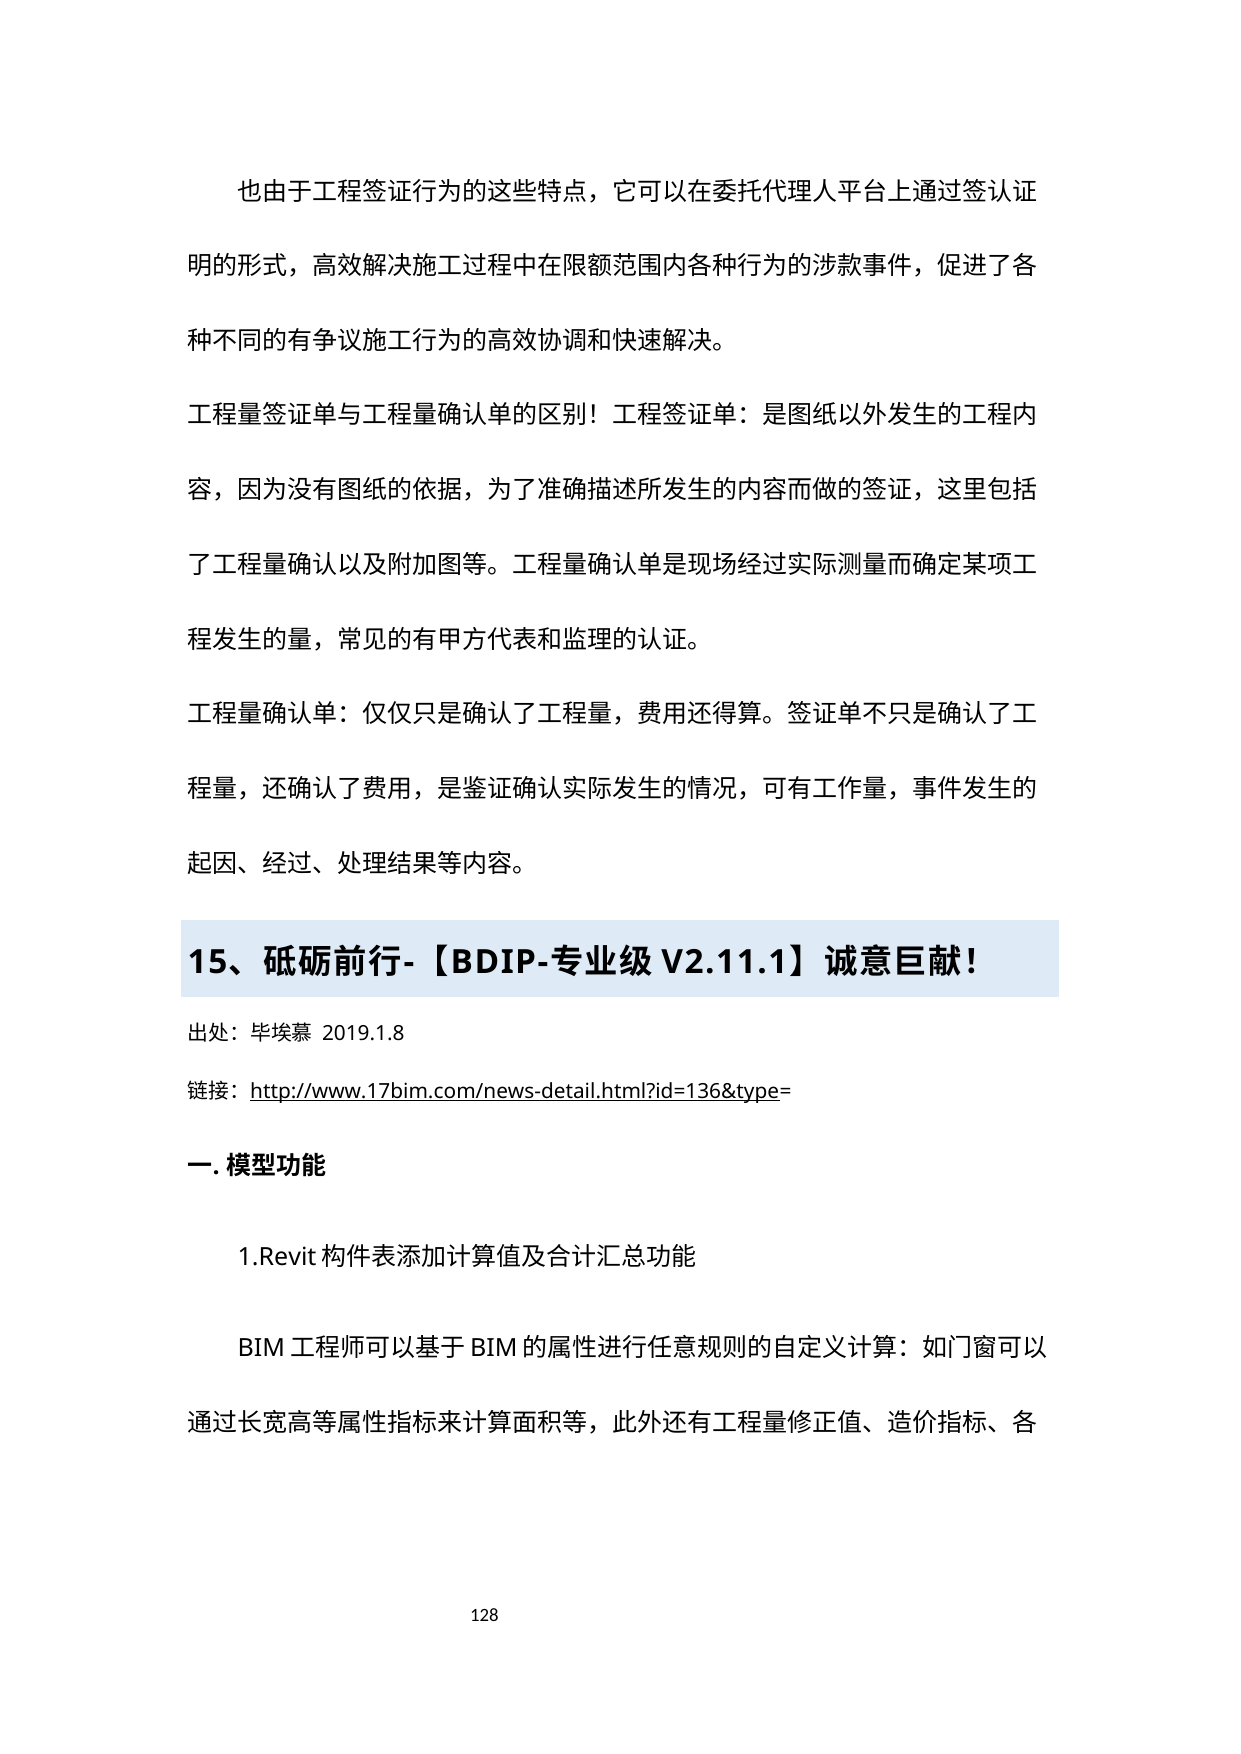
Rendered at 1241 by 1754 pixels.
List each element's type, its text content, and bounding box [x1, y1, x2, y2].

text 1.Revit构件表添加计算值及合计汇总功能 [187, 1222, 1053, 1287]
text 也由于工程签证行为的这些特点，它可以在委托代理人平台上通过签认证明的形式，高效解决施工过程中在限额范围内各种行为的涉款事件，促进了各种不同的有争议施工行为的高效协调和快速解决。 工程量签证单与工程量确认单的区别！工程签证单：是图纸以外发生的工程内容，因为没有图纸的依据，为了准确描述所发生的内容而做的签证，这里包括了工程量确认以及附加图等。工程量确认单是现场经过实际测量而确定某项工程发生的量，常见的有甲方代表和监理的认证。 工程量确认单：仅仅只是确认了工程量，费用还得算。签证单不只是确认了工程量，还确认了费用，是鉴证确认实际发生的情况，可有工作量，事件发生的起因、经过、处理结果等内容。 [187, 157, 1053, 894]
text 链接：http://www.17bim.com/news-detail.html?id=136&type= [187, 1073, 1053, 1105]
text 一. 模型功能 [187, 1131, 1053, 1196]
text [187, 1313, 1053, 1453]
text 出处：毕埃慕 2019.1.8 [187, 1015, 1053, 1048]
subtitle 15、砥砺前行-【BDIP-专业级V2.11.1】诚意巨献！ [188, 926, 1053, 991]
